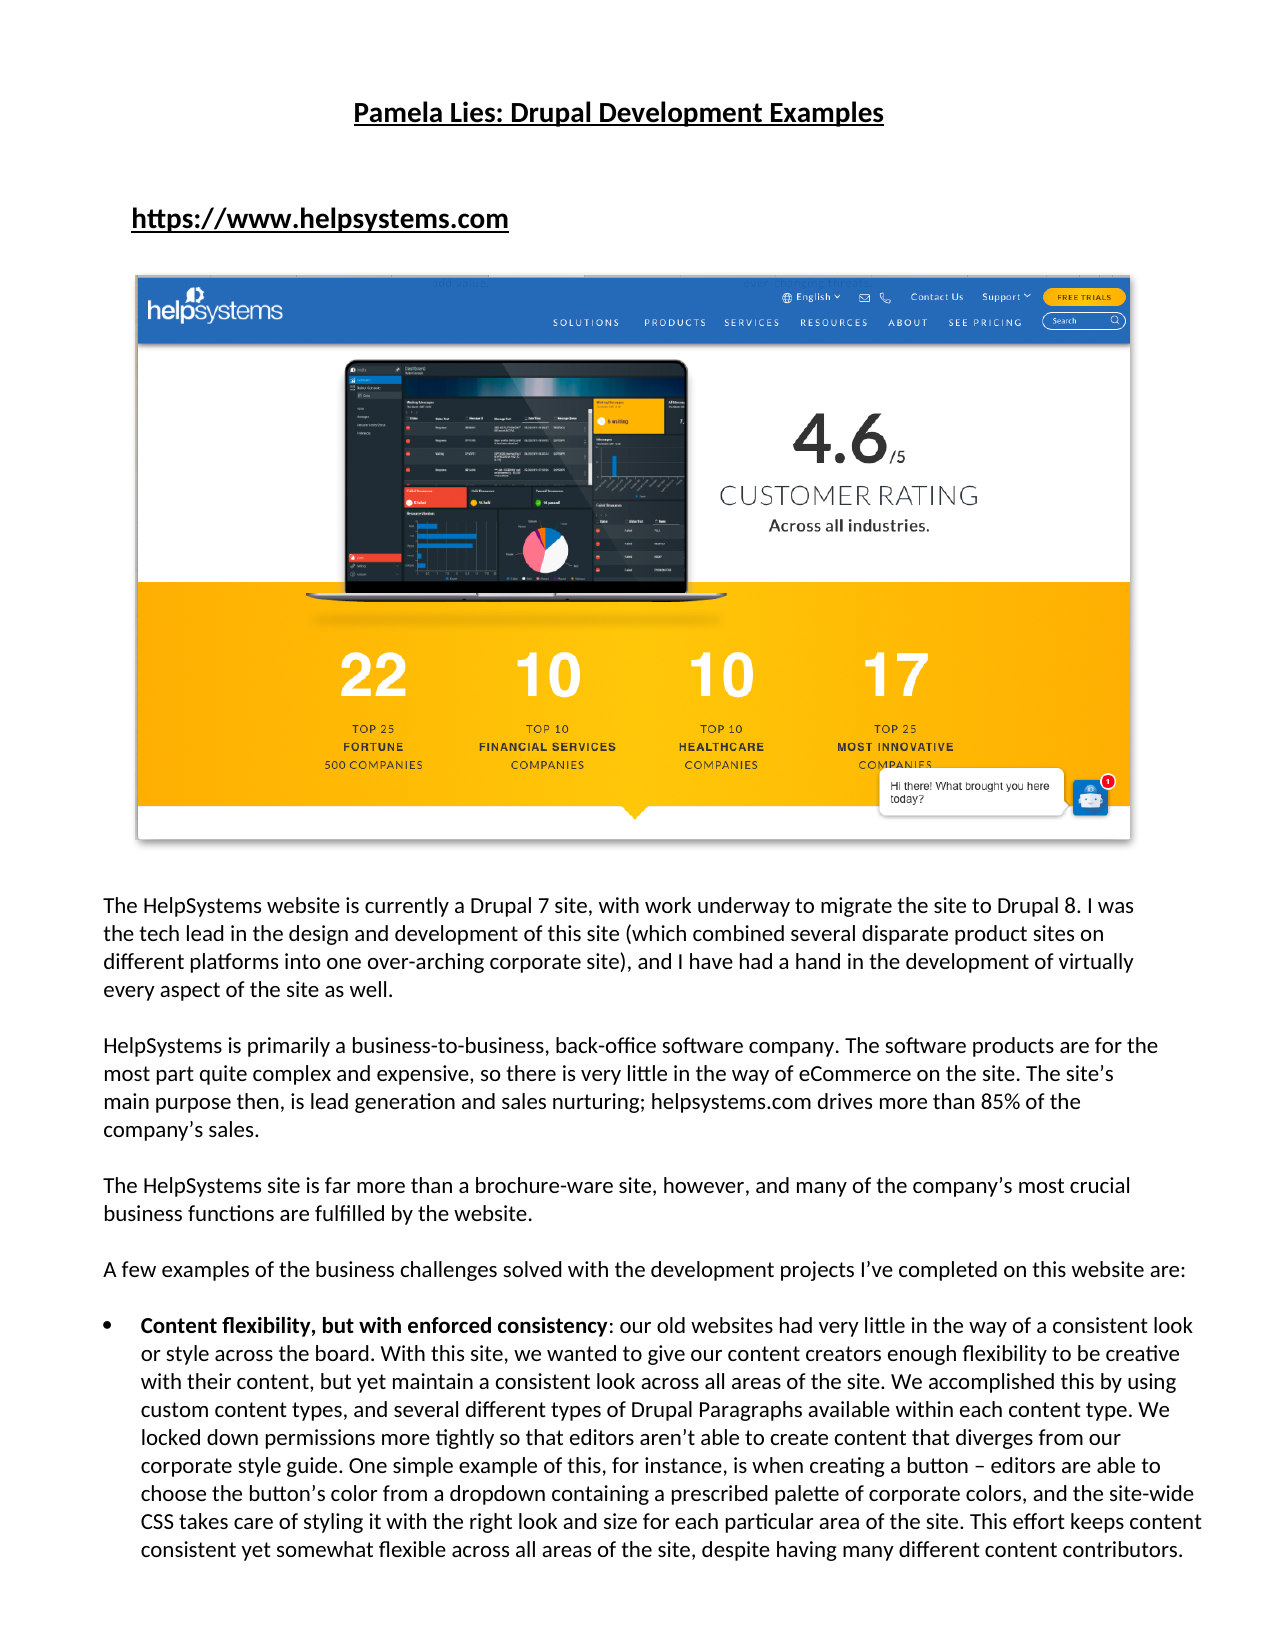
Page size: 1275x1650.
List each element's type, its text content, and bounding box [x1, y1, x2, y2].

picture [135, 275, 1130, 840]
text Pamela Lies: Drupal Development Examples [66, 94, 1172, 129]
text A few examples of the business challenges solved with the development projects I’ve completed on this website are: [66, 1255, 1172, 1283]
text https://www.helpsystems.com [131, 201, 1172, 236]
list Content flexibility, but with enforced consistency: our old websites had very little in the way of a consistent look or style across the board. With this site, we wanted to give our content creators enough flexibility to be creative with their content, but yet maintain a consistent look across all areas of the site. We accomplished this by using custom content types, and several different types of Drupal Paragraphs available within each content type. We locked down permissions more tightly so that editors aren’t able to create content that diverges from our corporate style guide. One simple example of this, for instance, is when creating a button – editors are able to choose the button’s color from a dropdown containing a prescribed palette of corporate colors, and the site-wide CSS takes care of styling it with the right look and size for each particular area of the site. This effort keeps content consistent yet somewhat flexible across all areas of the site, despite having many different content contributors. [66, 1311, 1172, 1563]
text HelpSystems is primarily a business-to-business, back-office software company. The software products are for the most part quite complex and expensive, so there is very little in the way of eCommerce on the site. The site’s main purpose then, is lead generation and sales nurturing; helpsystems.com drives more than 85% of the company’s sales. [103, 1031, 1162, 1143]
text The HelpSystems site is far more than a brochure-ware site, however, and many of the company’s most crucial business functions are fulfilled by the website. [103, 1171, 1162, 1227]
text The HelpSystems website is currently a Drupal 7 site, with work underway to migrate the site to Drupal 8. I was the tech lead in the design and development of this site (which combined several disparate product sites on different platforms into one over-arching corporate site), and I have had a hand in the development of virtually every aspect of the site as well. [103, 891, 1162, 1003]
